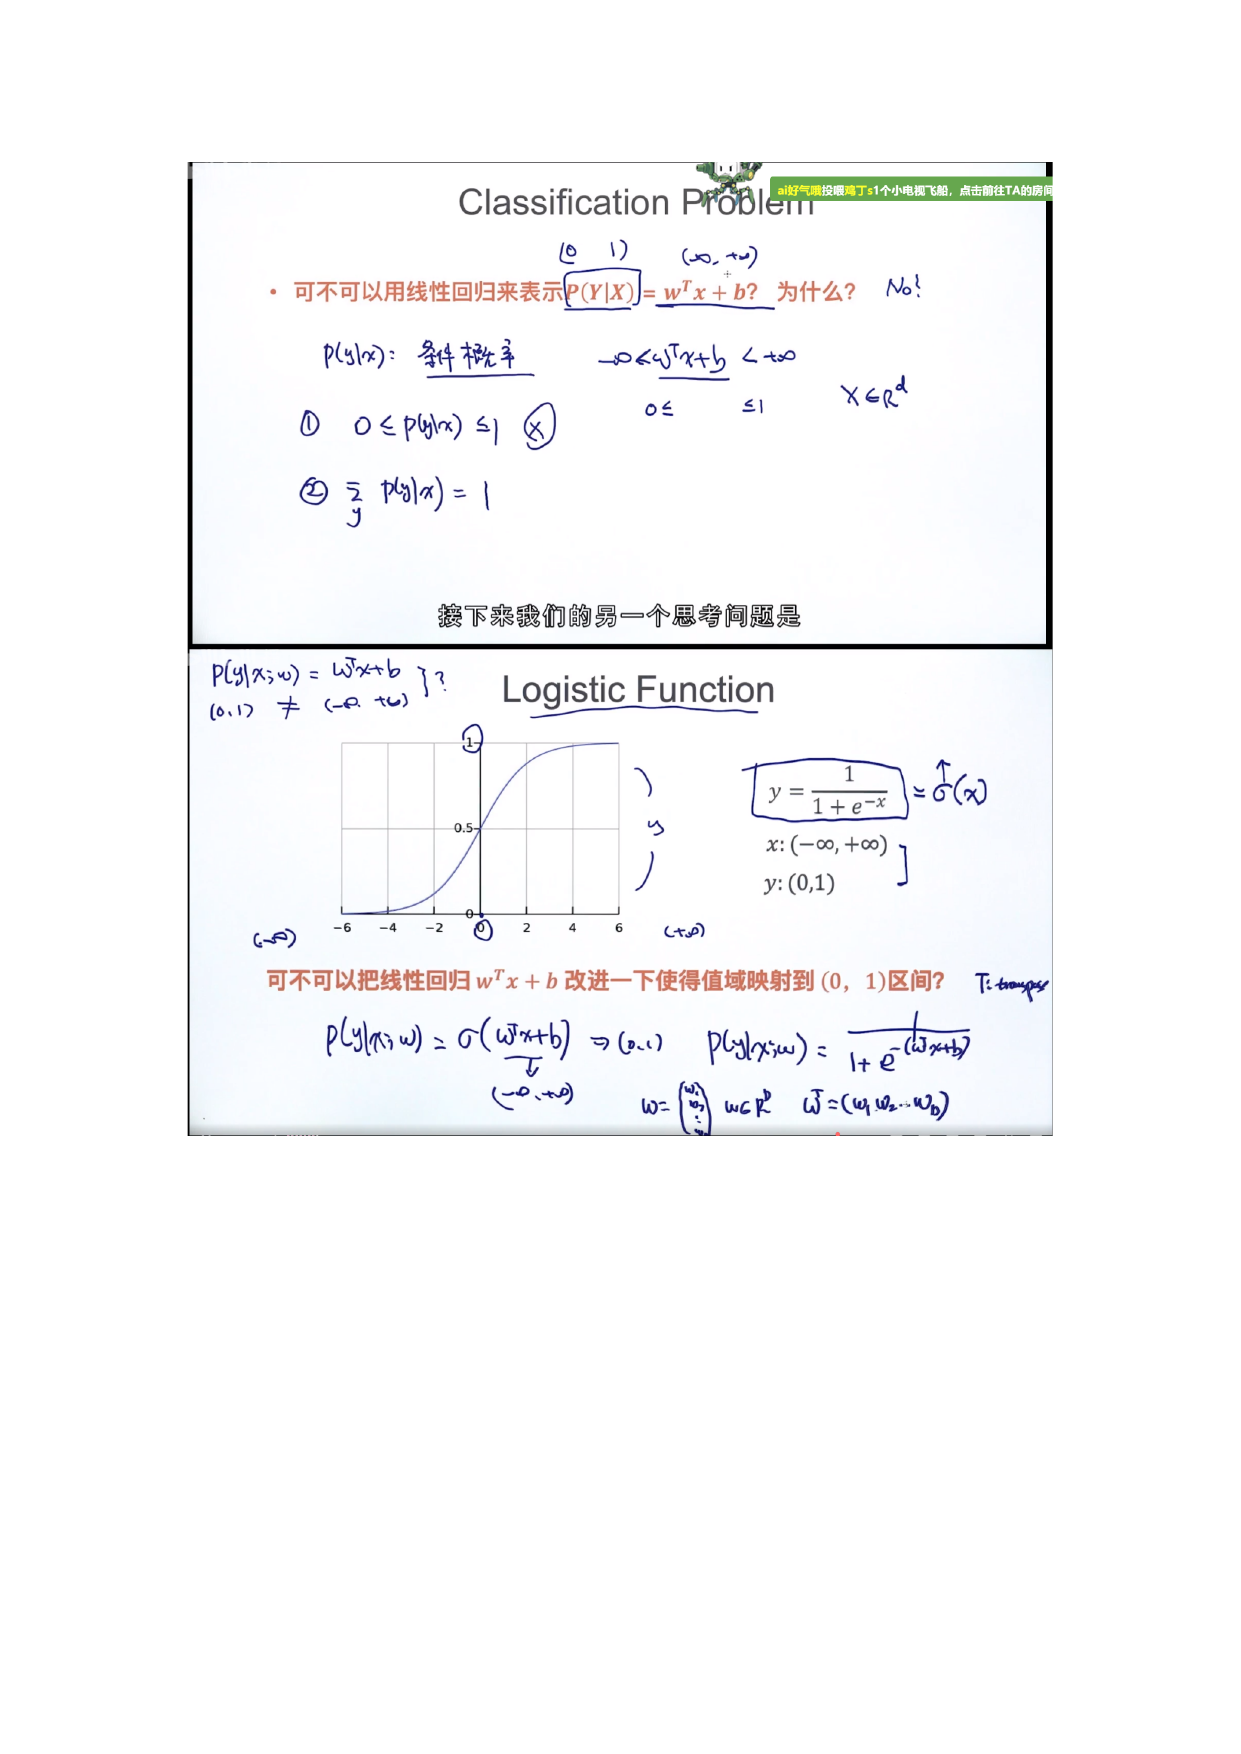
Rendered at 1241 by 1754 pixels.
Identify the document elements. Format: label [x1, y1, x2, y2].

picture [187, 162, 1053, 1136]
